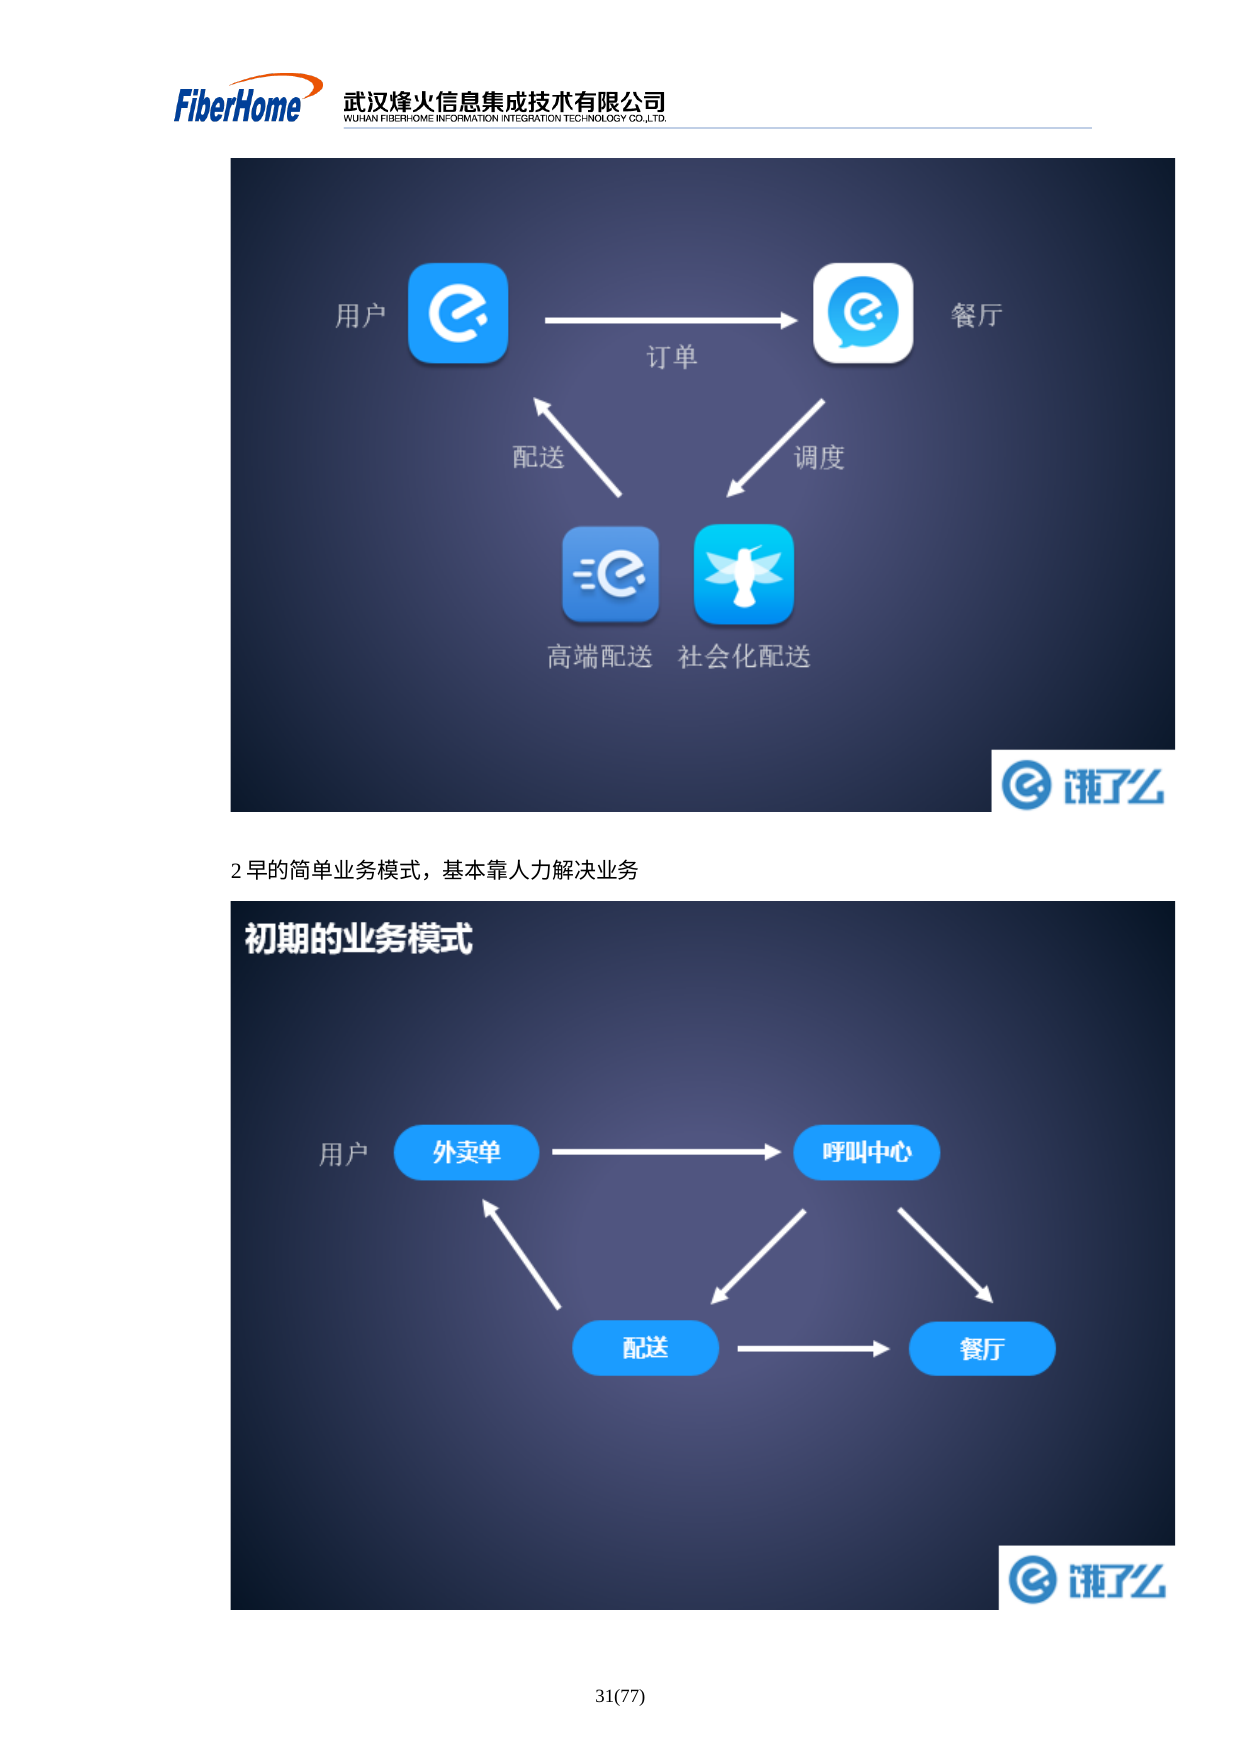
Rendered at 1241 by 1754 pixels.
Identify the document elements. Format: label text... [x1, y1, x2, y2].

picture [230, 901, 1176, 1610]
list 2早的简单业务模式，基本靠人力解决业务 [231, 853, 1092, 886]
picture [230, 158, 1176, 812]
picture [148, 59, 1092, 143]
